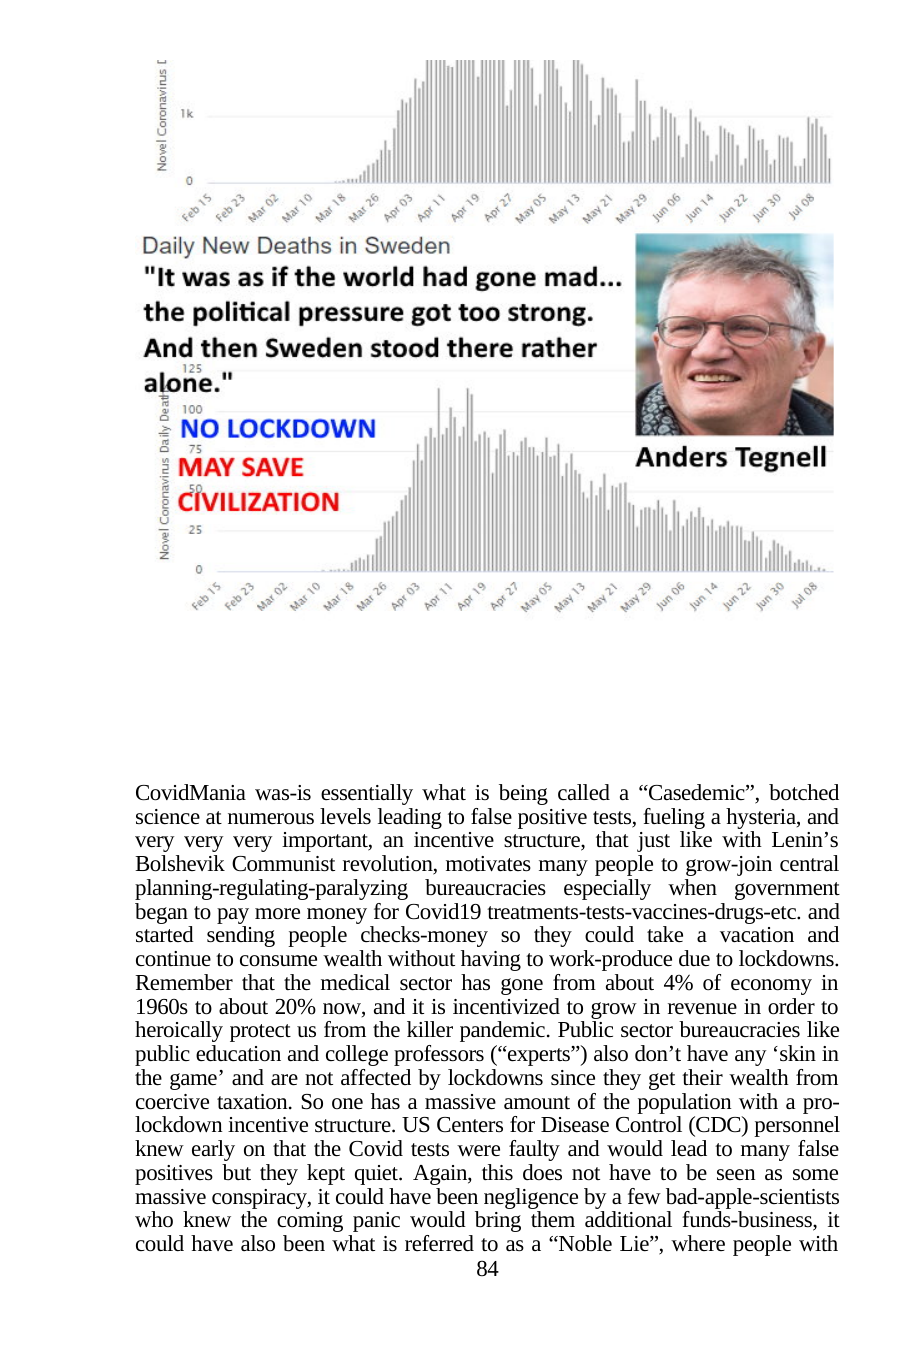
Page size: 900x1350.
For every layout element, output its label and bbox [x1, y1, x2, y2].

text [135, 782, 840, 1257]
picture [135, 60, 834, 623]
